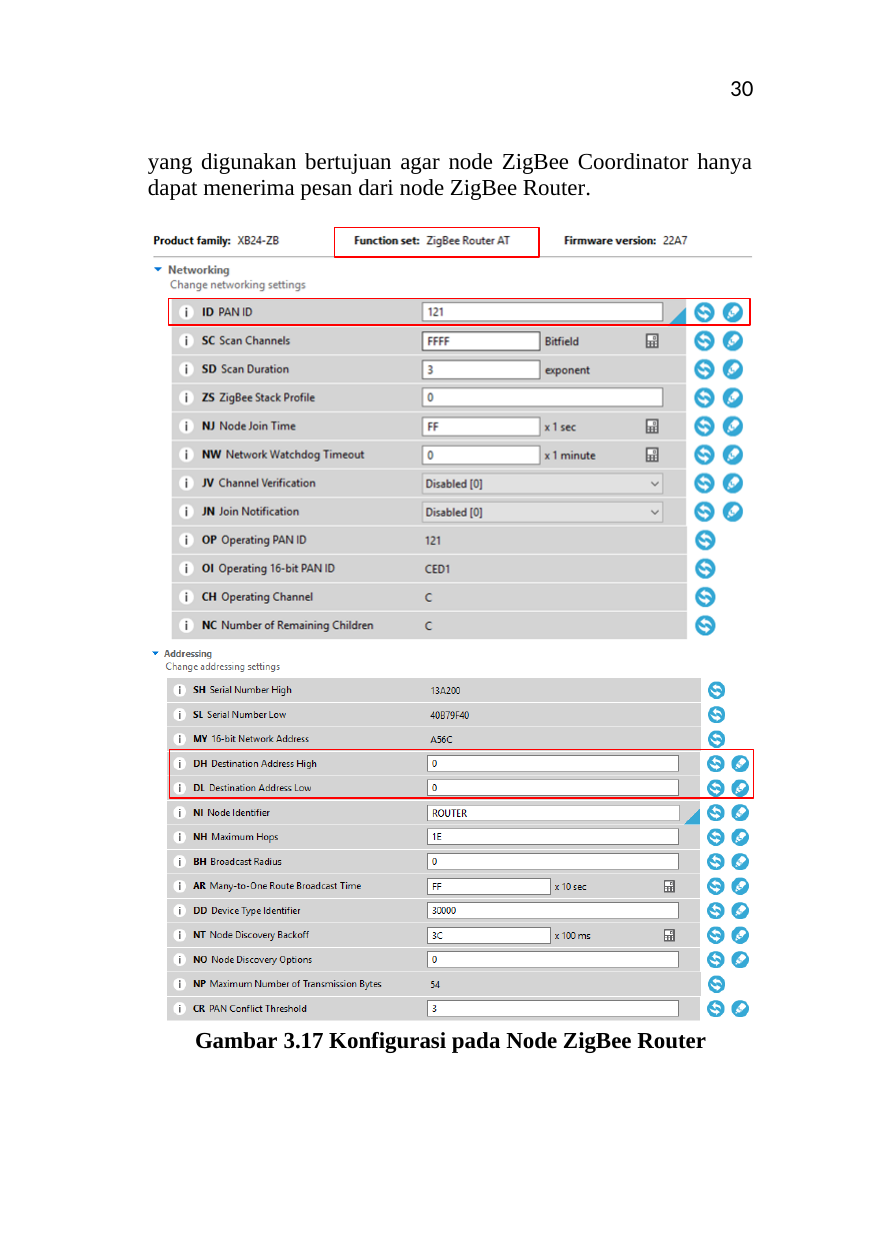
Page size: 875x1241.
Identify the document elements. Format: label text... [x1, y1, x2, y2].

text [148, 148, 753, 200]
picture [147, 226, 754, 1028]
picture [170, 750, 753, 797]
